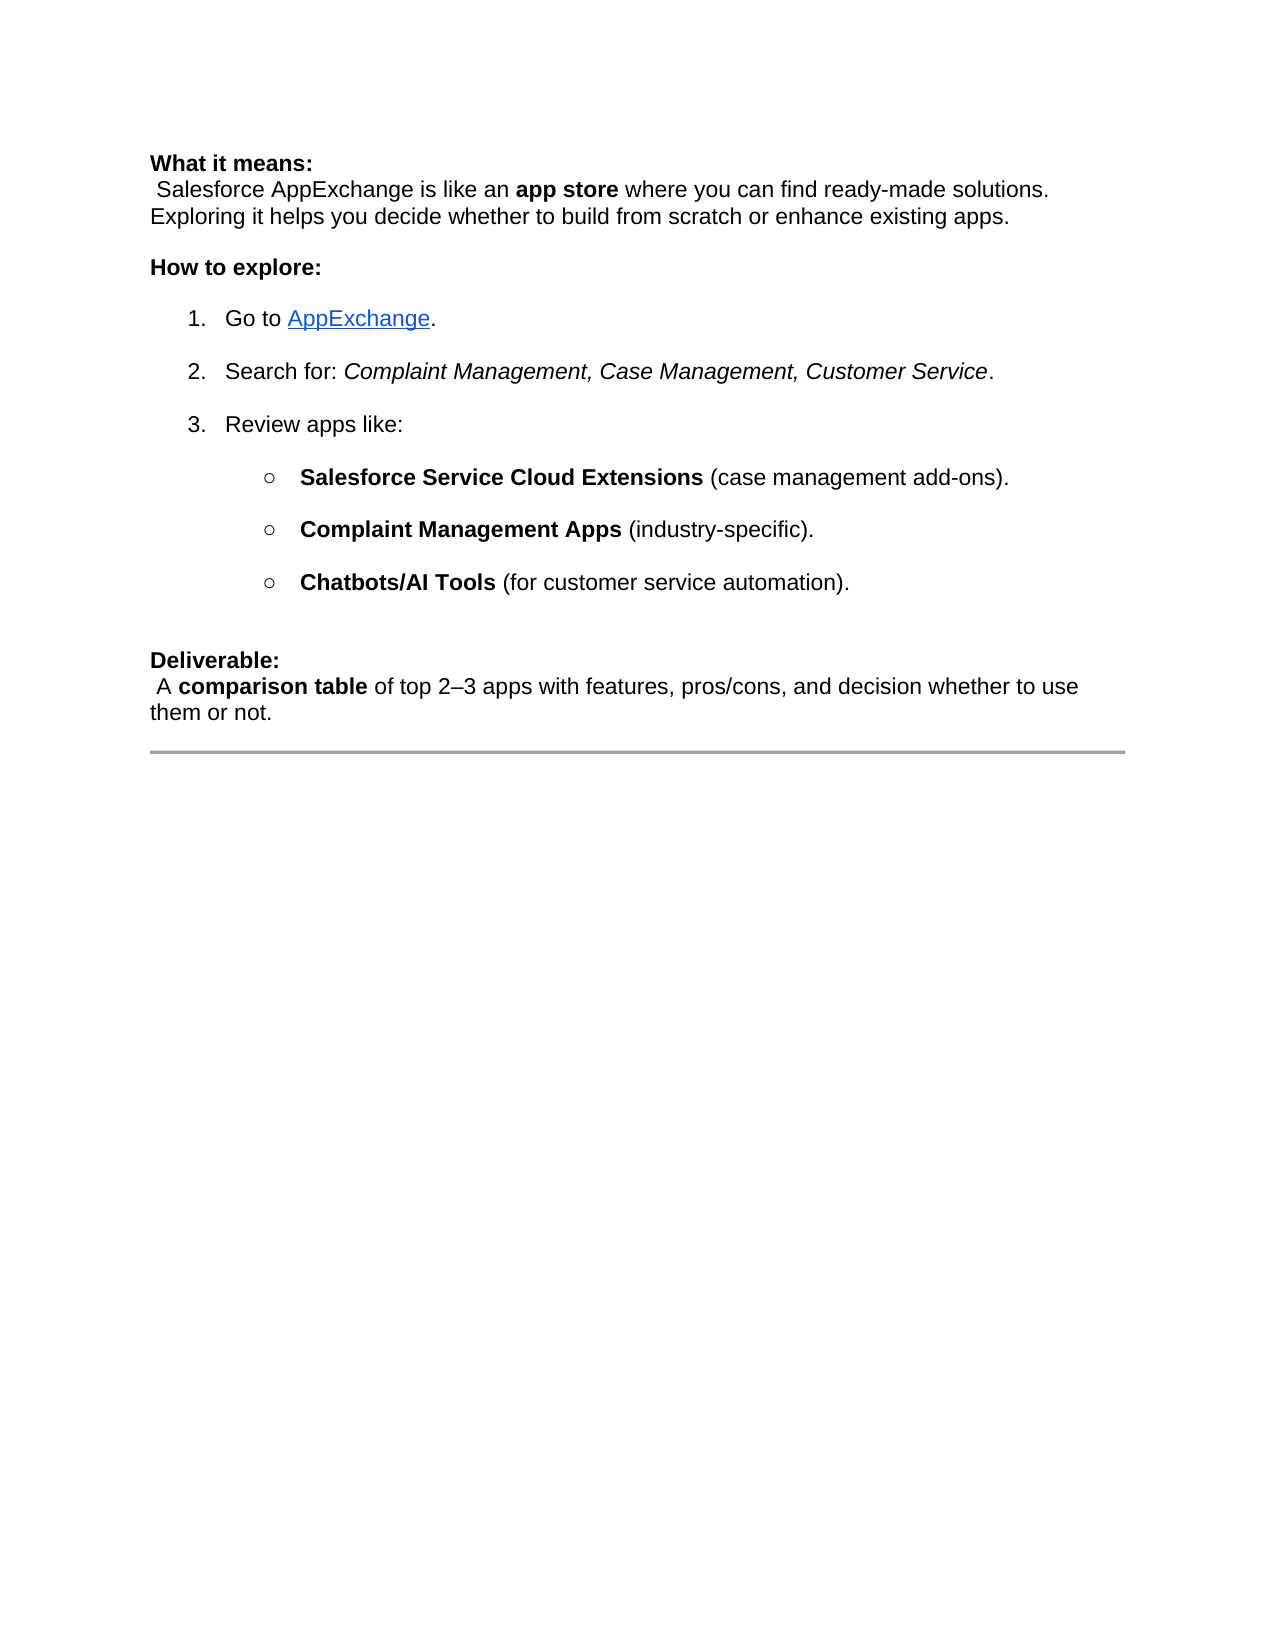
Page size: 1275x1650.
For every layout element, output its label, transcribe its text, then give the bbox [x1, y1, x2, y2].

list Chatbots/AI Tools (for customer service automation). [262, 569, 1125, 622]
list Search for: Complaint Management, Case Management, Customer Service. [187, 358, 1125, 411]
list Review apps like: [187, 411, 1125, 463]
text What it means: Salesforce AppExchange is like an app store where you can find ready-made solutions. Exploring it helps you decide whether to build from scratch or enhance existing apps. [150, 150, 1125, 229]
text Deliverable: A comparison table of top 2–3 apps with features, pros/cons, and decision whether to use them or not. [150, 647, 1125, 726]
list Go to AppExchange. [187, 305, 1125, 358]
list Complaint Management Apps (industry-specific). [262, 516, 1125, 569]
list Salesforce Service Cloud Extensions (case management add-ons). [262, 463, 1125, 516]
text How to explore: [150, 254, 1125, 280]
